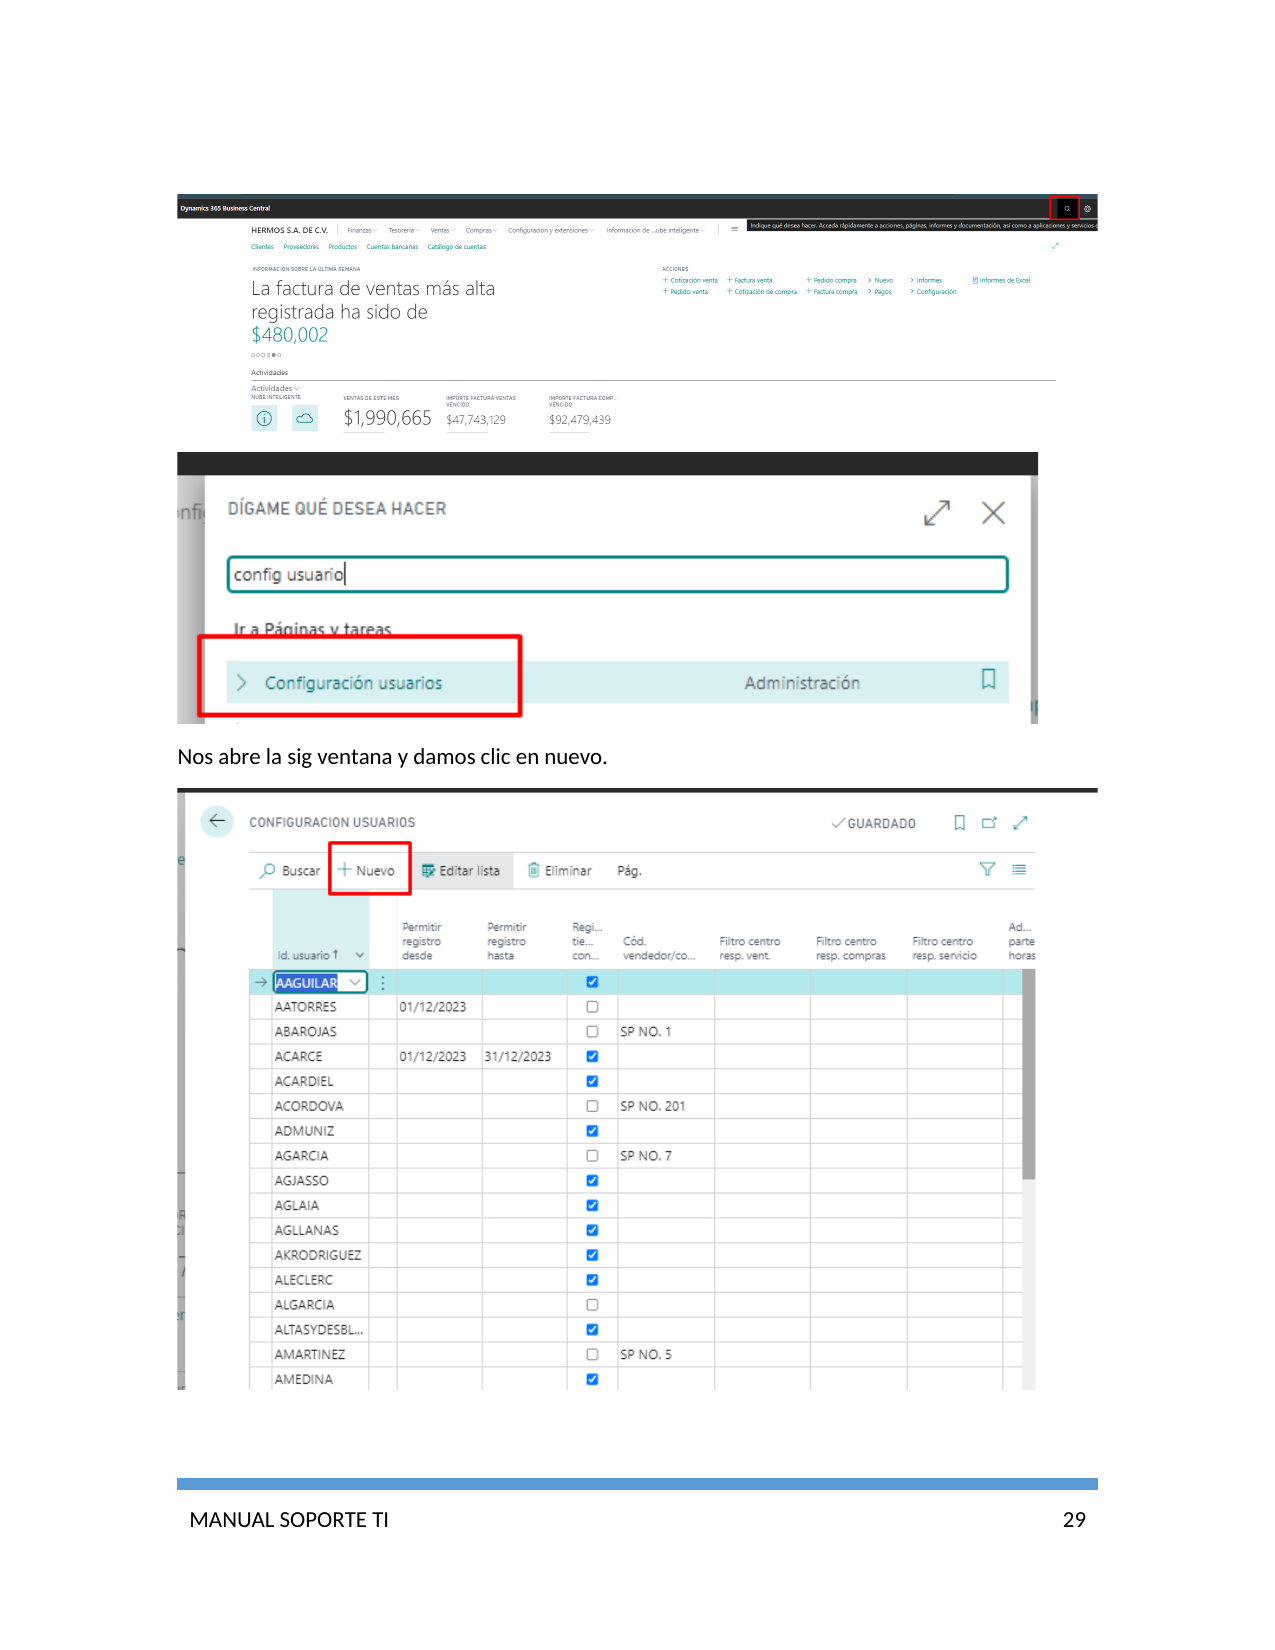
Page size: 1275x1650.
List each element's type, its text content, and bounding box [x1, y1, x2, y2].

picture [177, 788, 1098, 1390]
text Nos abre la sig ventana y damos clic en nuevo. [177, 742, 1098, 770]
picture [177, 194, 1098, 434]
picture [177, 452, 1039, 724]
